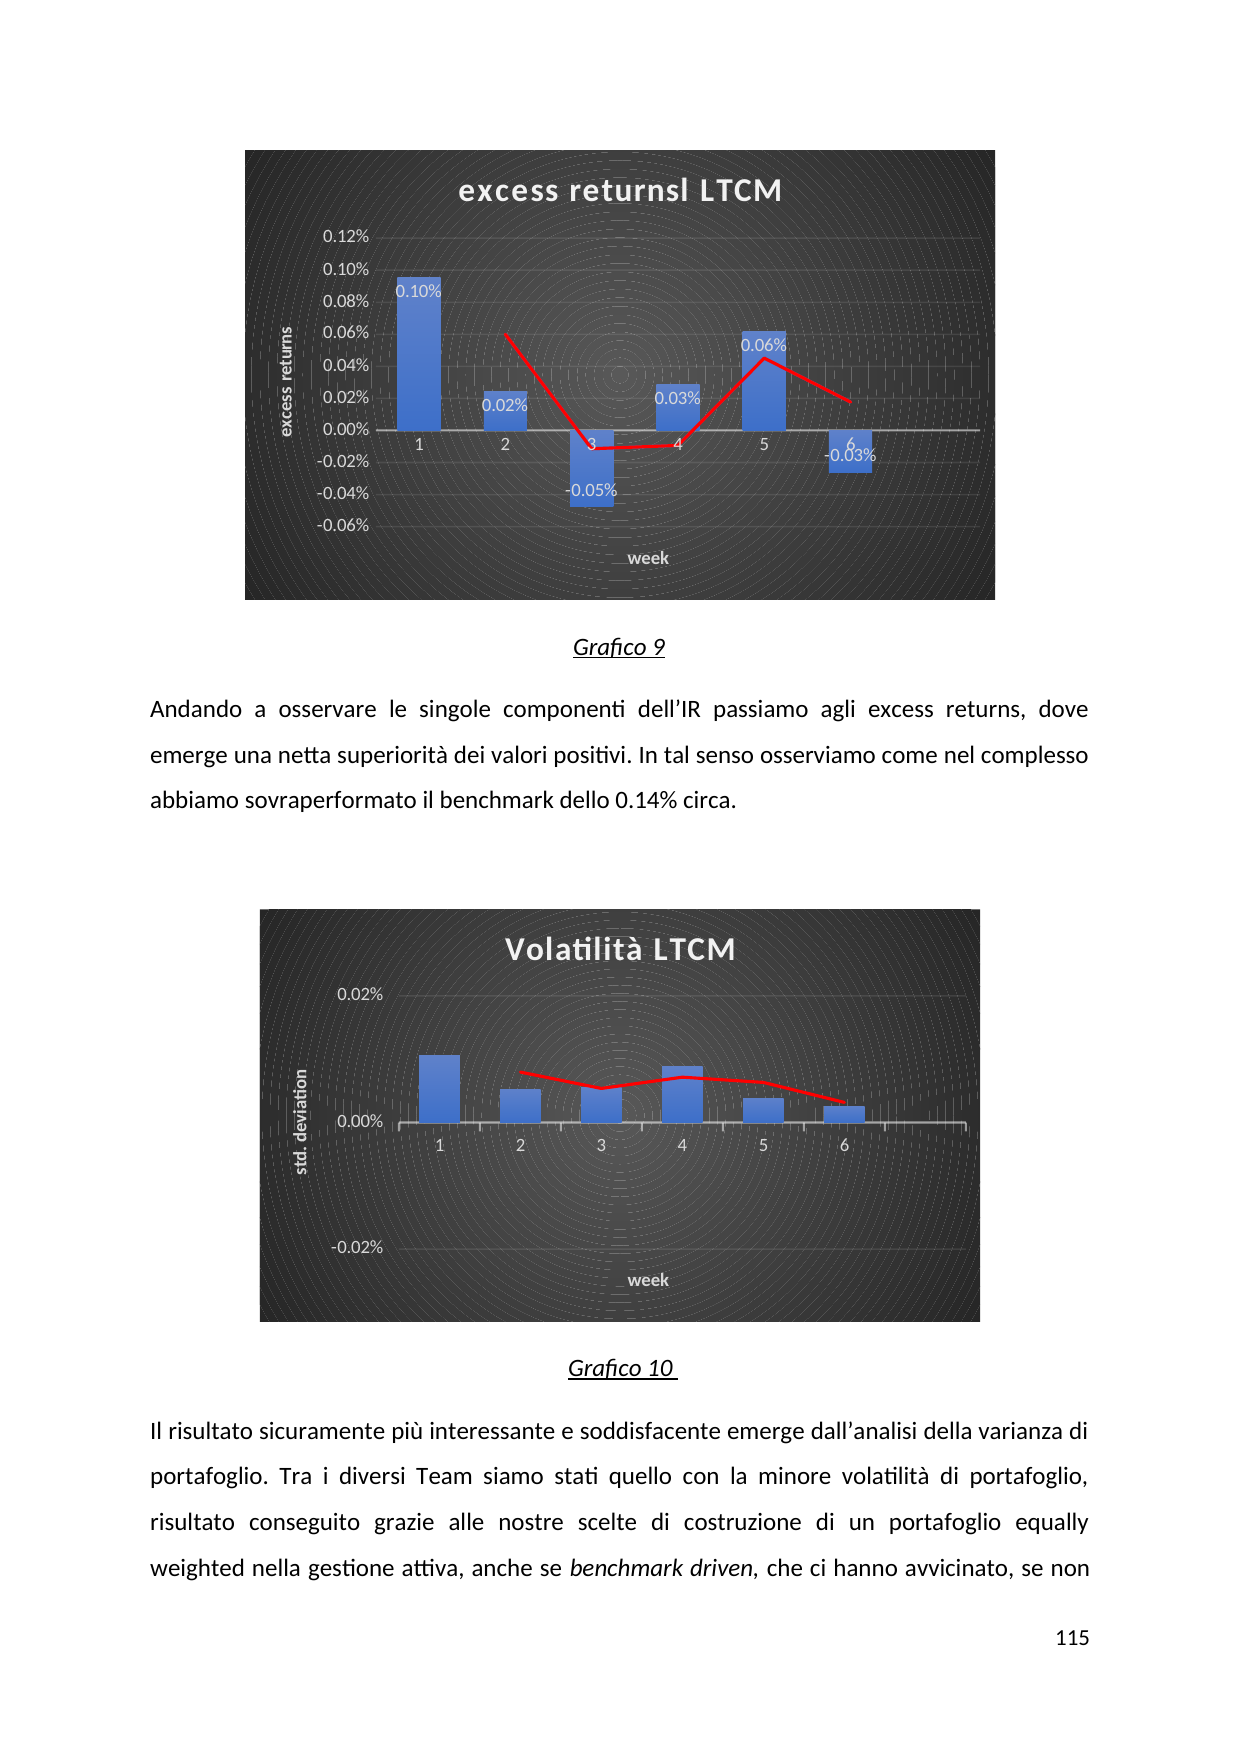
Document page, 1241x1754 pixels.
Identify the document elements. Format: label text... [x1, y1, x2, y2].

text Grafico 9 [150, 631, 1090, 661]
text Andando a osservare le singole componenti dell’IR passiamo agli excess returns, dove emerge una netta superiorità dei valori positivi. In tal senso osserviamo come nel complesso abbiamo sovraperformato il benchmark dello 0.14% circa. [150, 693, 1090, 815]
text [150, 1415, 1090, 1582]
text Grafico 10 [150, 1352, 1090, 1383]
